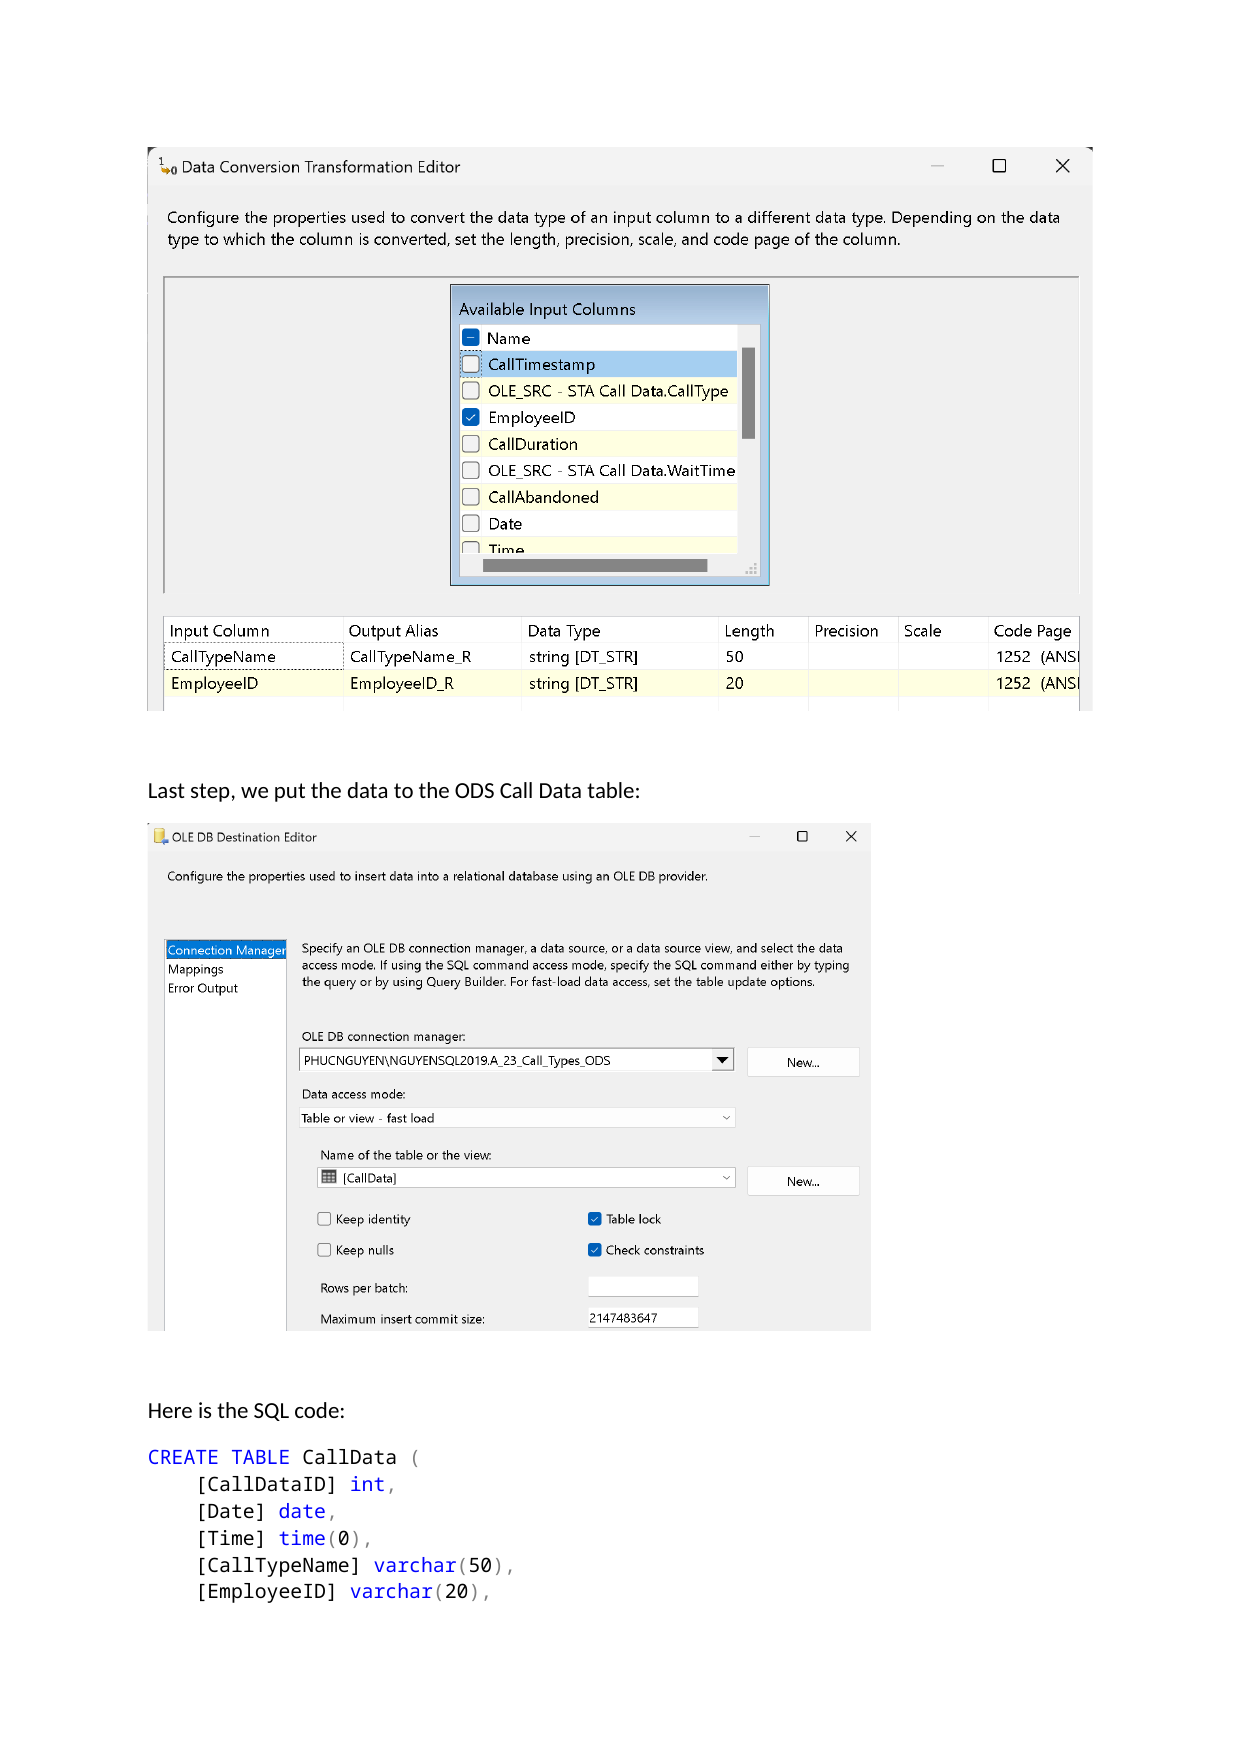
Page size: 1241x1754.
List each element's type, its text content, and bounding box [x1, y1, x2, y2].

text [Date] date, [148, 1497, 1093, 1524]
text [CallTypeName] varchar(50), [148, 1551, 1093, 1578]
text [Time] time(0), [148, 1524, 1093, 1551]
text CREATE TABLE CallData ( [148, 1443, 1093, 1470]
text [EmployeeID] varchar(20), [148, 1578, 1093, 1605]
text Last step, we put the data to the ODS Call Data table: [148, 776, 1093, 804]
text Here is the SQL code: [148, 1396, 1093, 1424]
picture [147, 823, 871, 1331]
picture [147, 147, 1093, 711]
text [CallDataID] int, [148, 1470, 1093, 1497]
